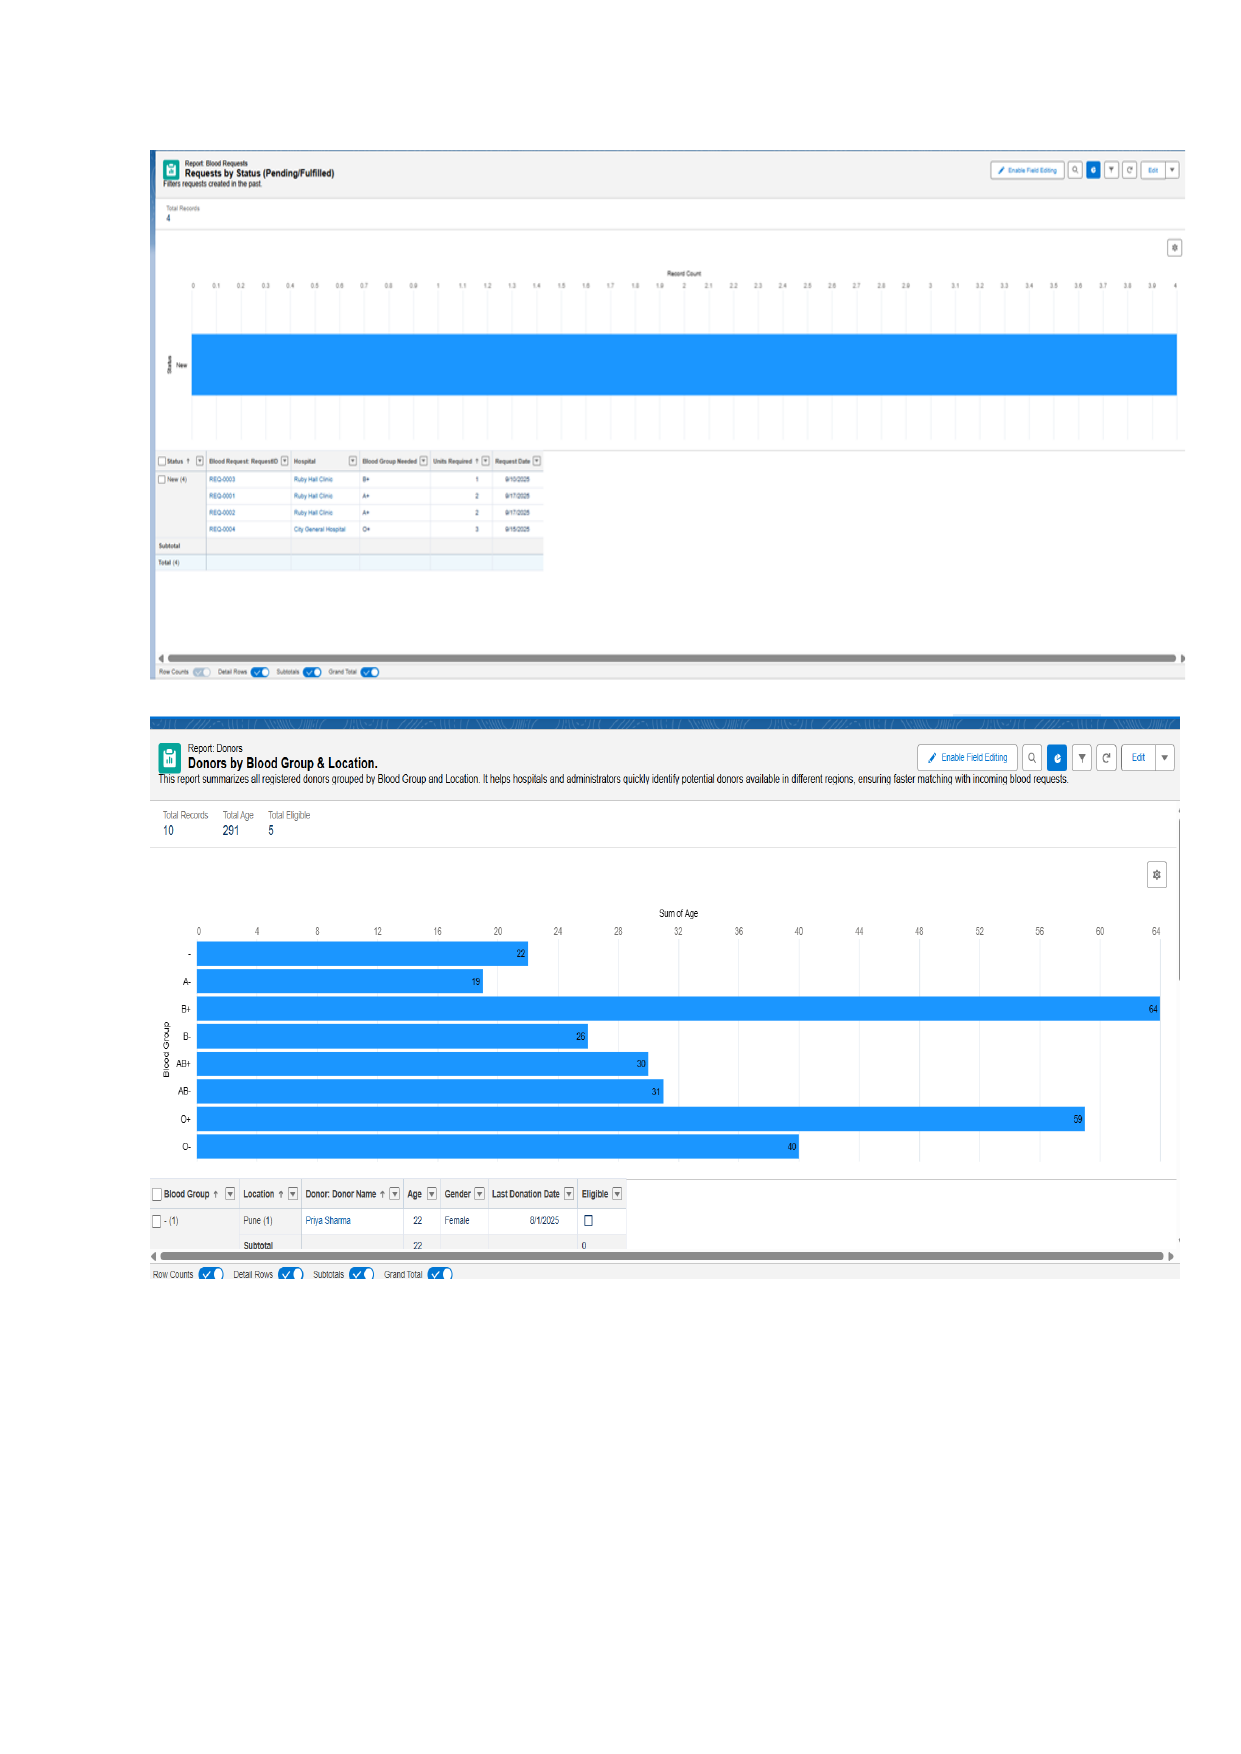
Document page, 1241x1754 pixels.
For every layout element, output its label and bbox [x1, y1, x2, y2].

picture [150, 714, 1180, 1279]
picture [150, 150, 1185, 681]
